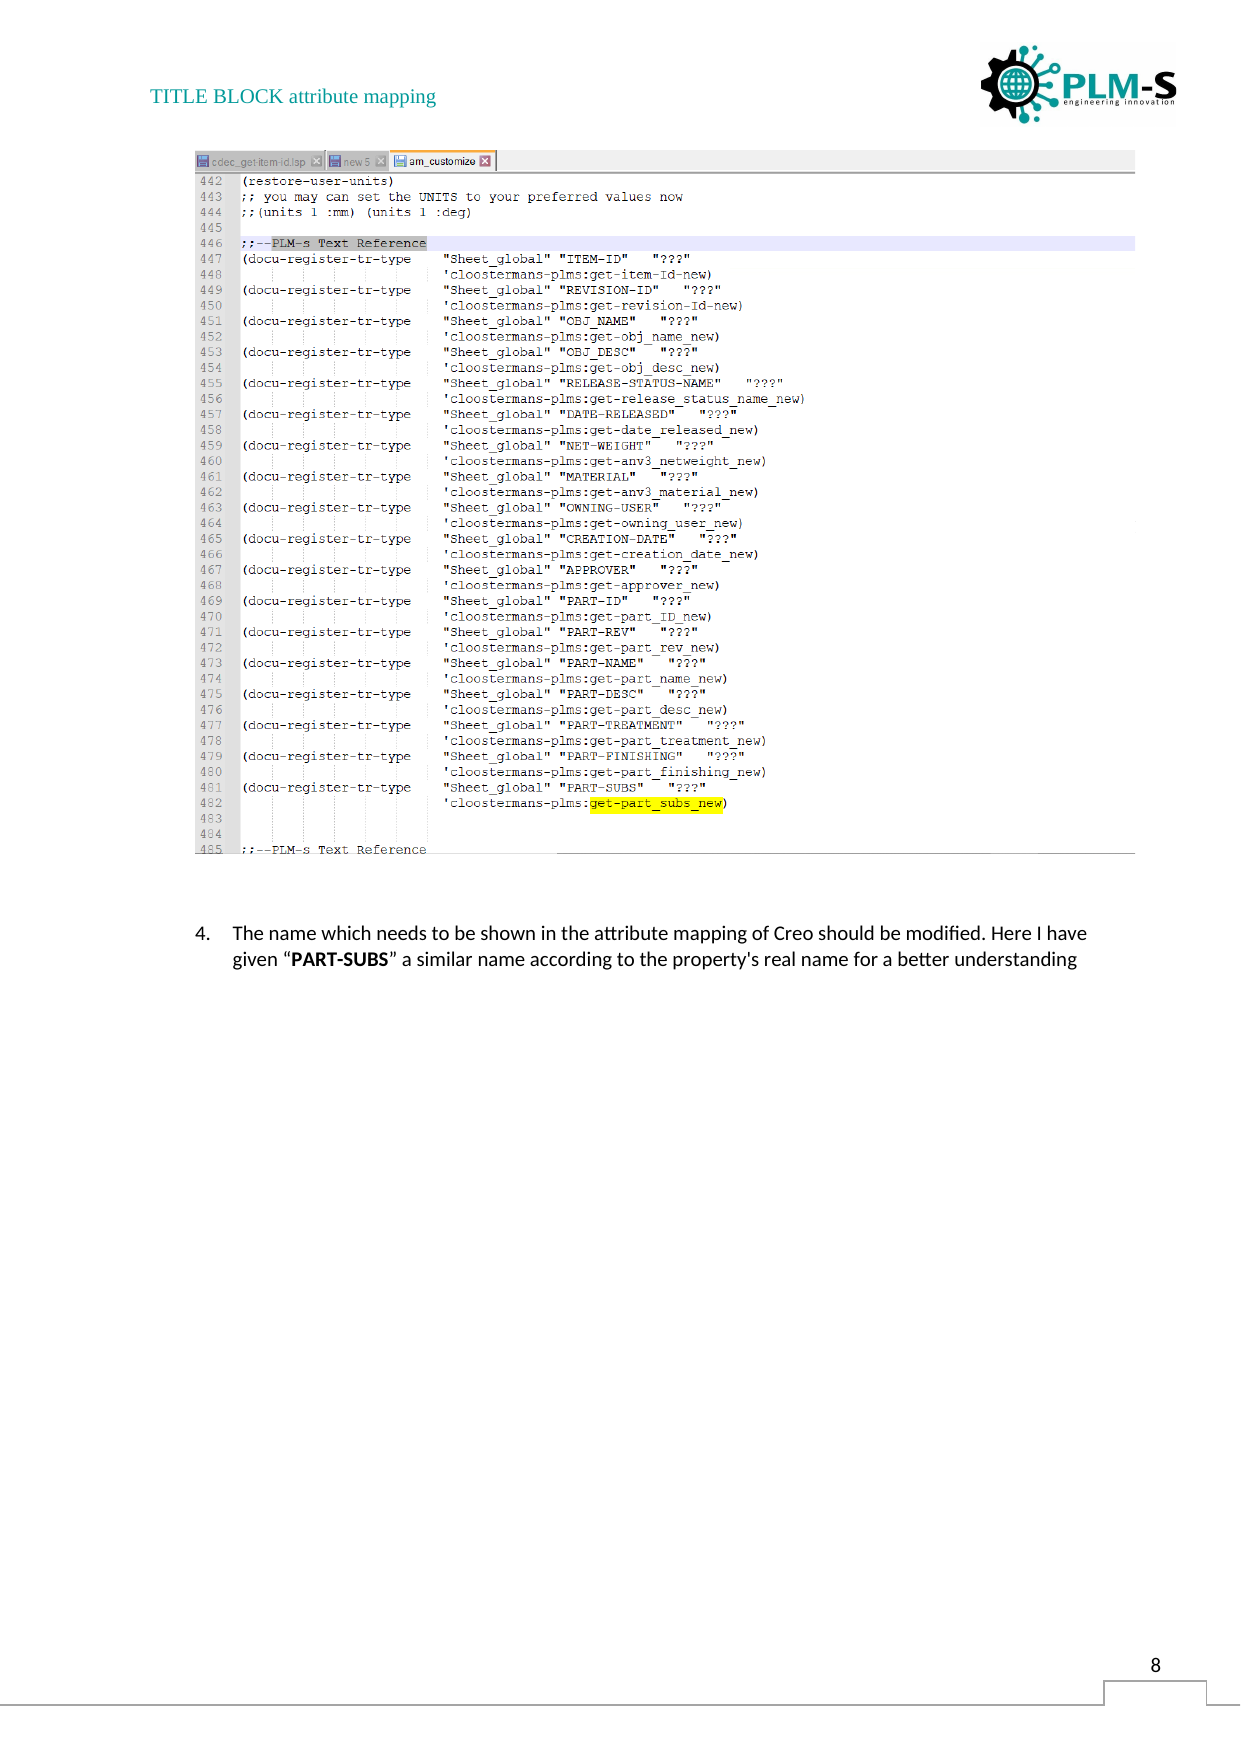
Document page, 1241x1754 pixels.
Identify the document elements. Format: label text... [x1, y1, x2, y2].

list The name which needs to be shown in the attribute mapping of Creo should be modified. Here I have given “PART-SUBS” a similar name according to the property's real name for a better understanding [195, 921, 1090, 971]
picture [195, 150, 1136, 854]
picture [980, 42, 1177, 127]
